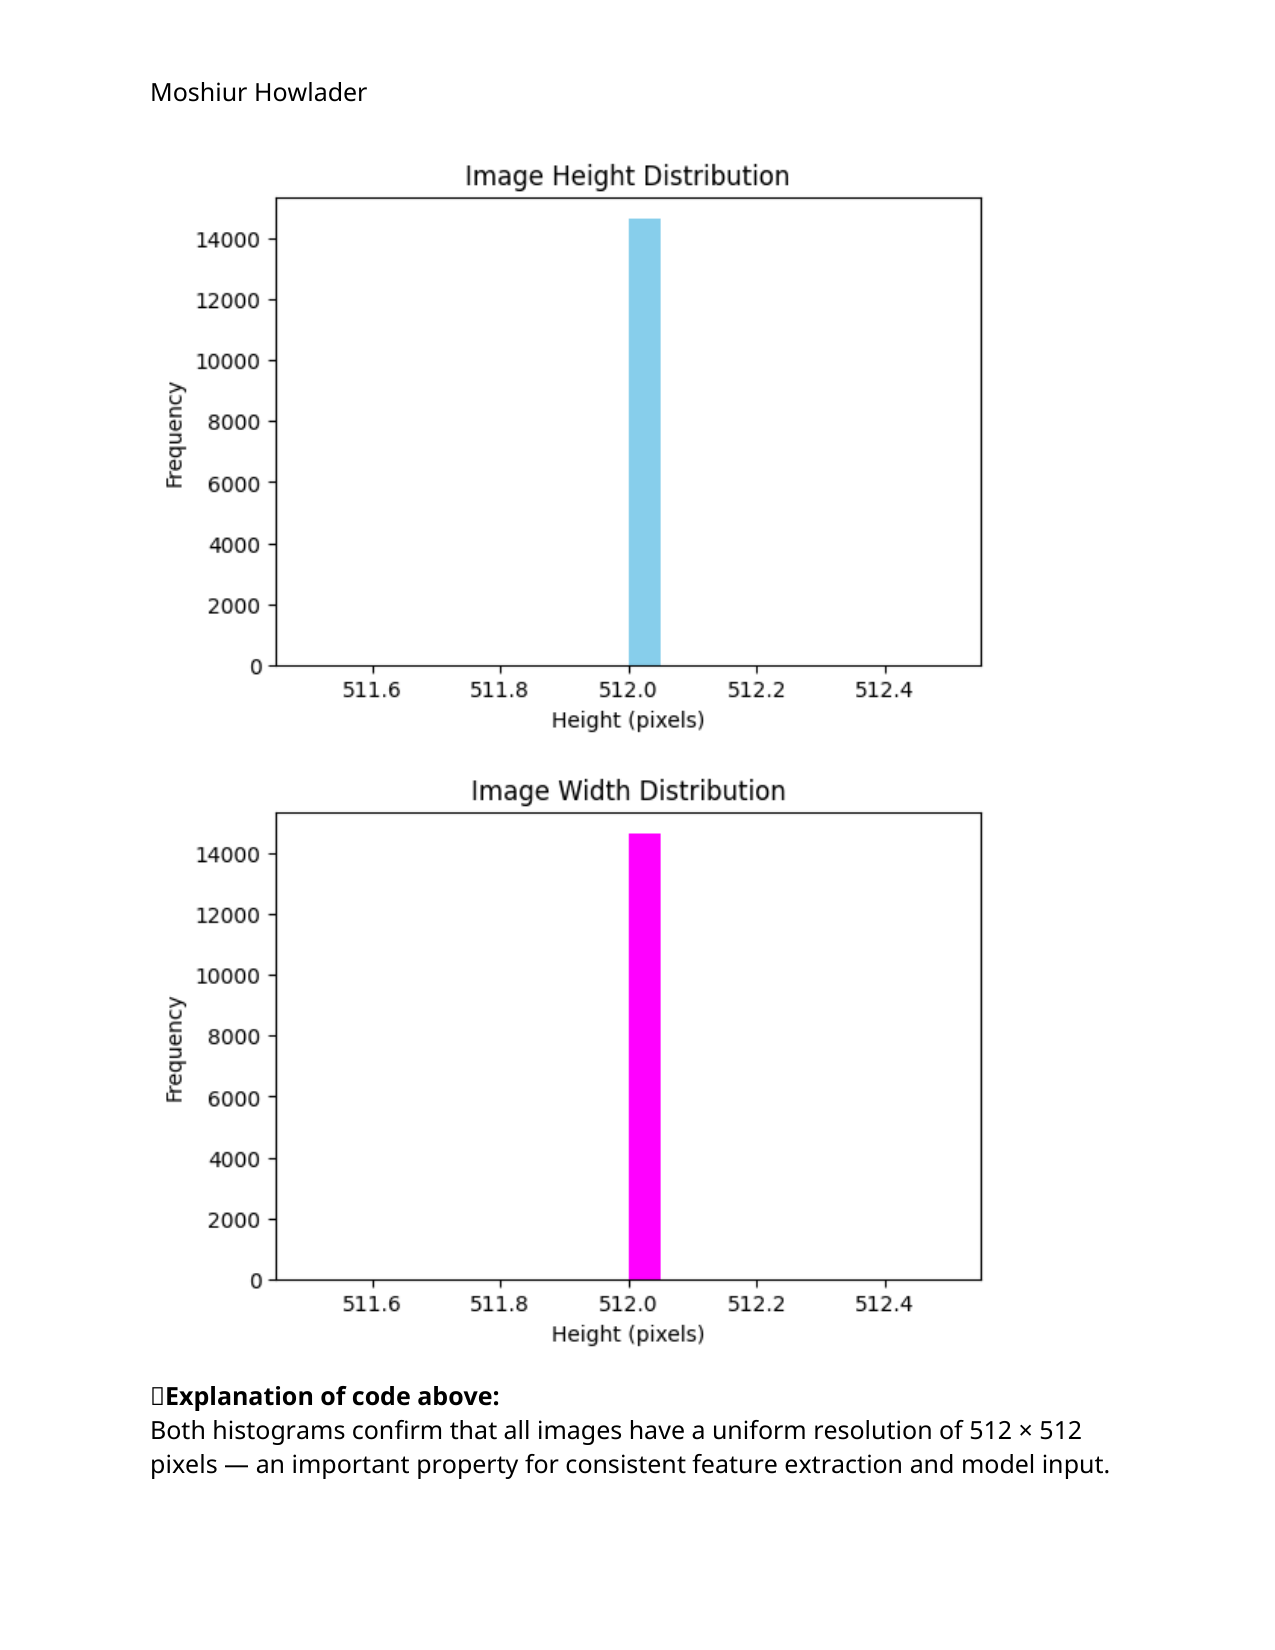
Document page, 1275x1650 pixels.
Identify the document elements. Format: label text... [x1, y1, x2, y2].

text 💡Explanation of code above: Both histograms confirm that all images have a uniform resolution of 512 × 512 pixels — an important property for consistent feature extraction and model input. [150, 1378, 1125, 1481]
picture [150, 764, 996, 1360]
picture [150, 150, 996, 746]
